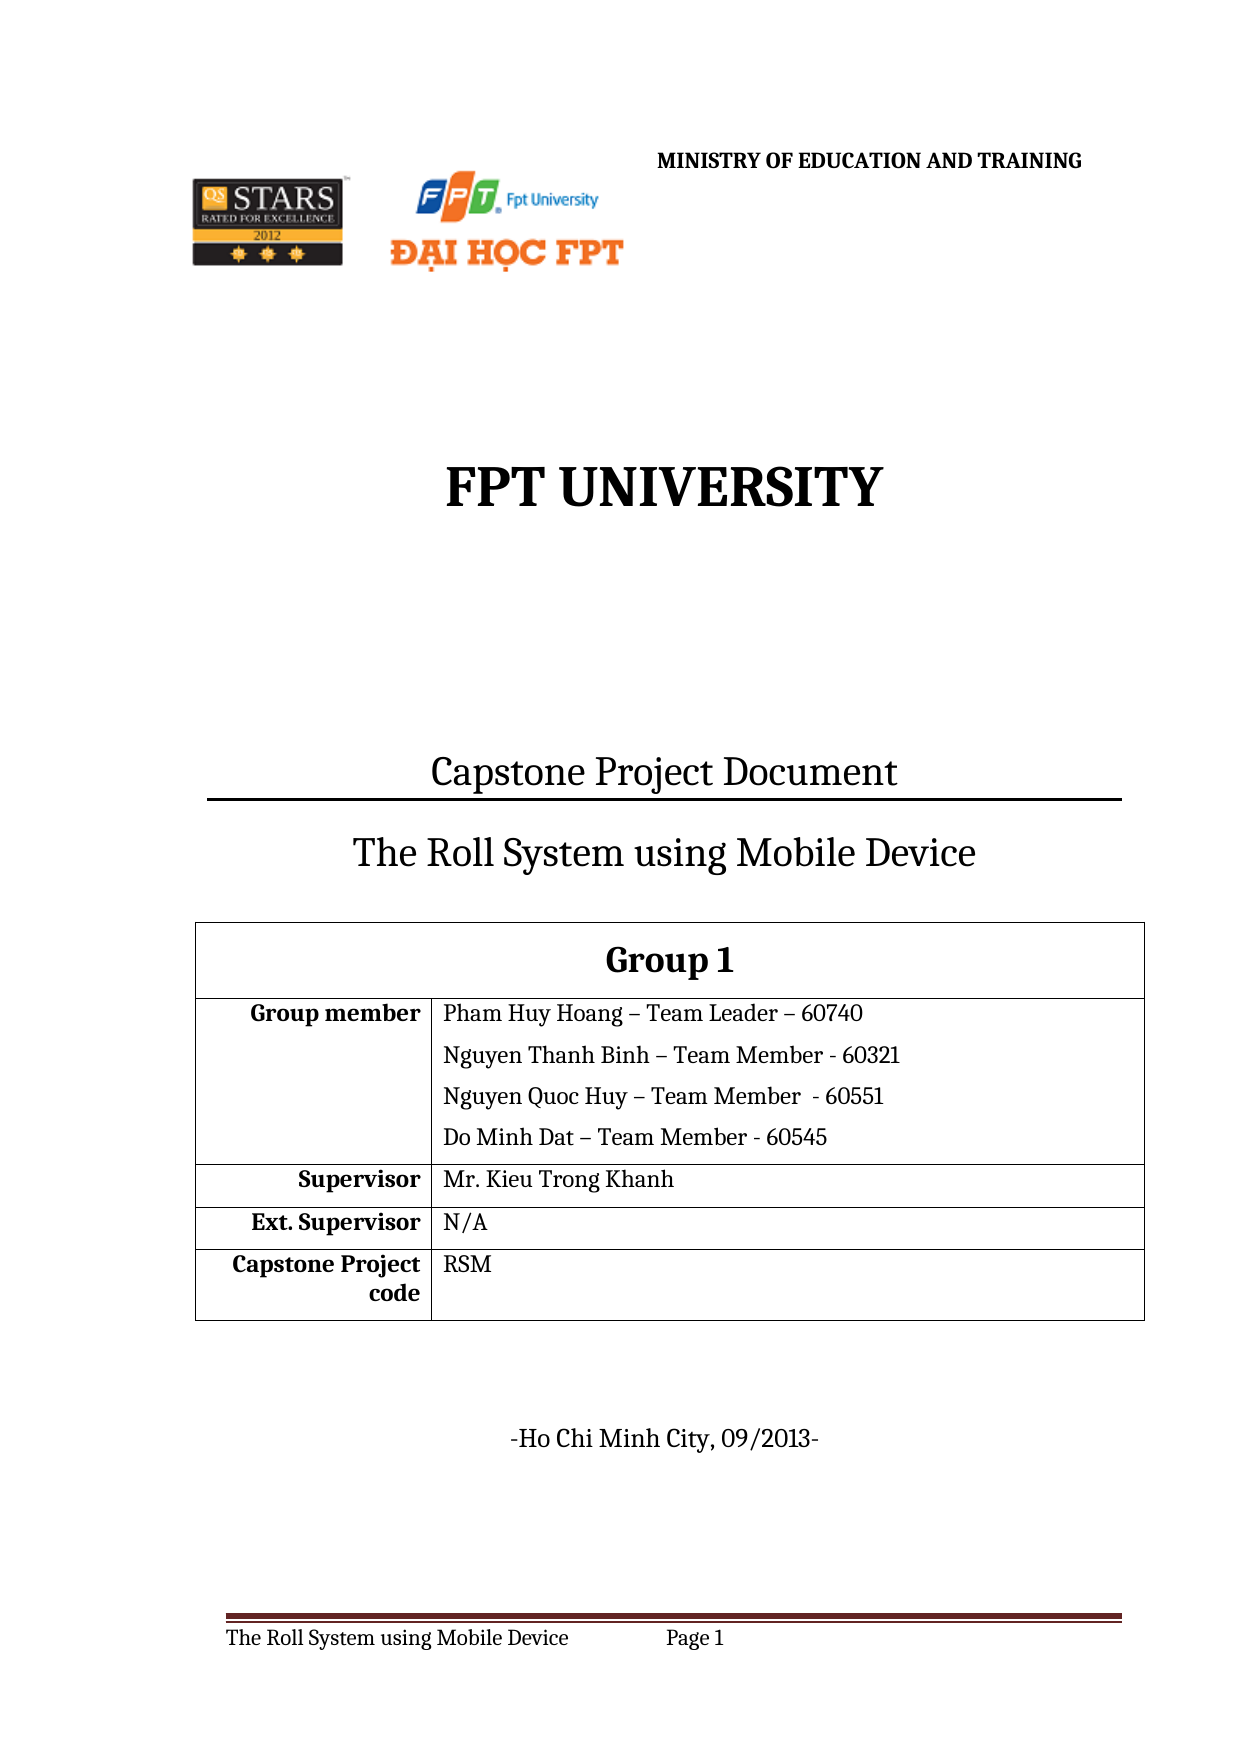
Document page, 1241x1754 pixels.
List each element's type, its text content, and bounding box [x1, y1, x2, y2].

table_cell RSM [432, 1250, 1144, 1320]
table_cell Capstone Project code [196, 1250, 431, 1320]
text -Ho Chi Minh City, 09/2013- [207, 1423, 1122, 1454]
text MINISTRY OF EDUCATION AND TRAINING [657, 148, 1122, 174]
table_cell N/A [432, 1208, 1144, 1249]
table_cell Supervisor [196, 1165, 431, 1207]
table_cell Ext. Supervisor [196, 1208, 431, 1249]
text FPT UNIVERSITY [207, 454, 1122, 521]
text Capstone Project Document [207, 748, 1122, 798]
table_cell Mr. Kieu Trong Khanh [432, 1165, 1144, 1207]
picture [179, 154, 647, 283]
table_cell Pham Huy Hoang – Team Leader – 60740 Nguyen Thanh Binh – Team Member - 60321 Nguyen Quoc Huy – Team Member - 60551 Do Minh Dat – Team Member - 60545 [432, 999, 1144, 1164]
table_cell Group member [196, 999, 431, 1164]
text The Roll System using Mobile Device [207, 829, 1122, 877]
table_header Group 1 [196, 923, 1144, 998]
